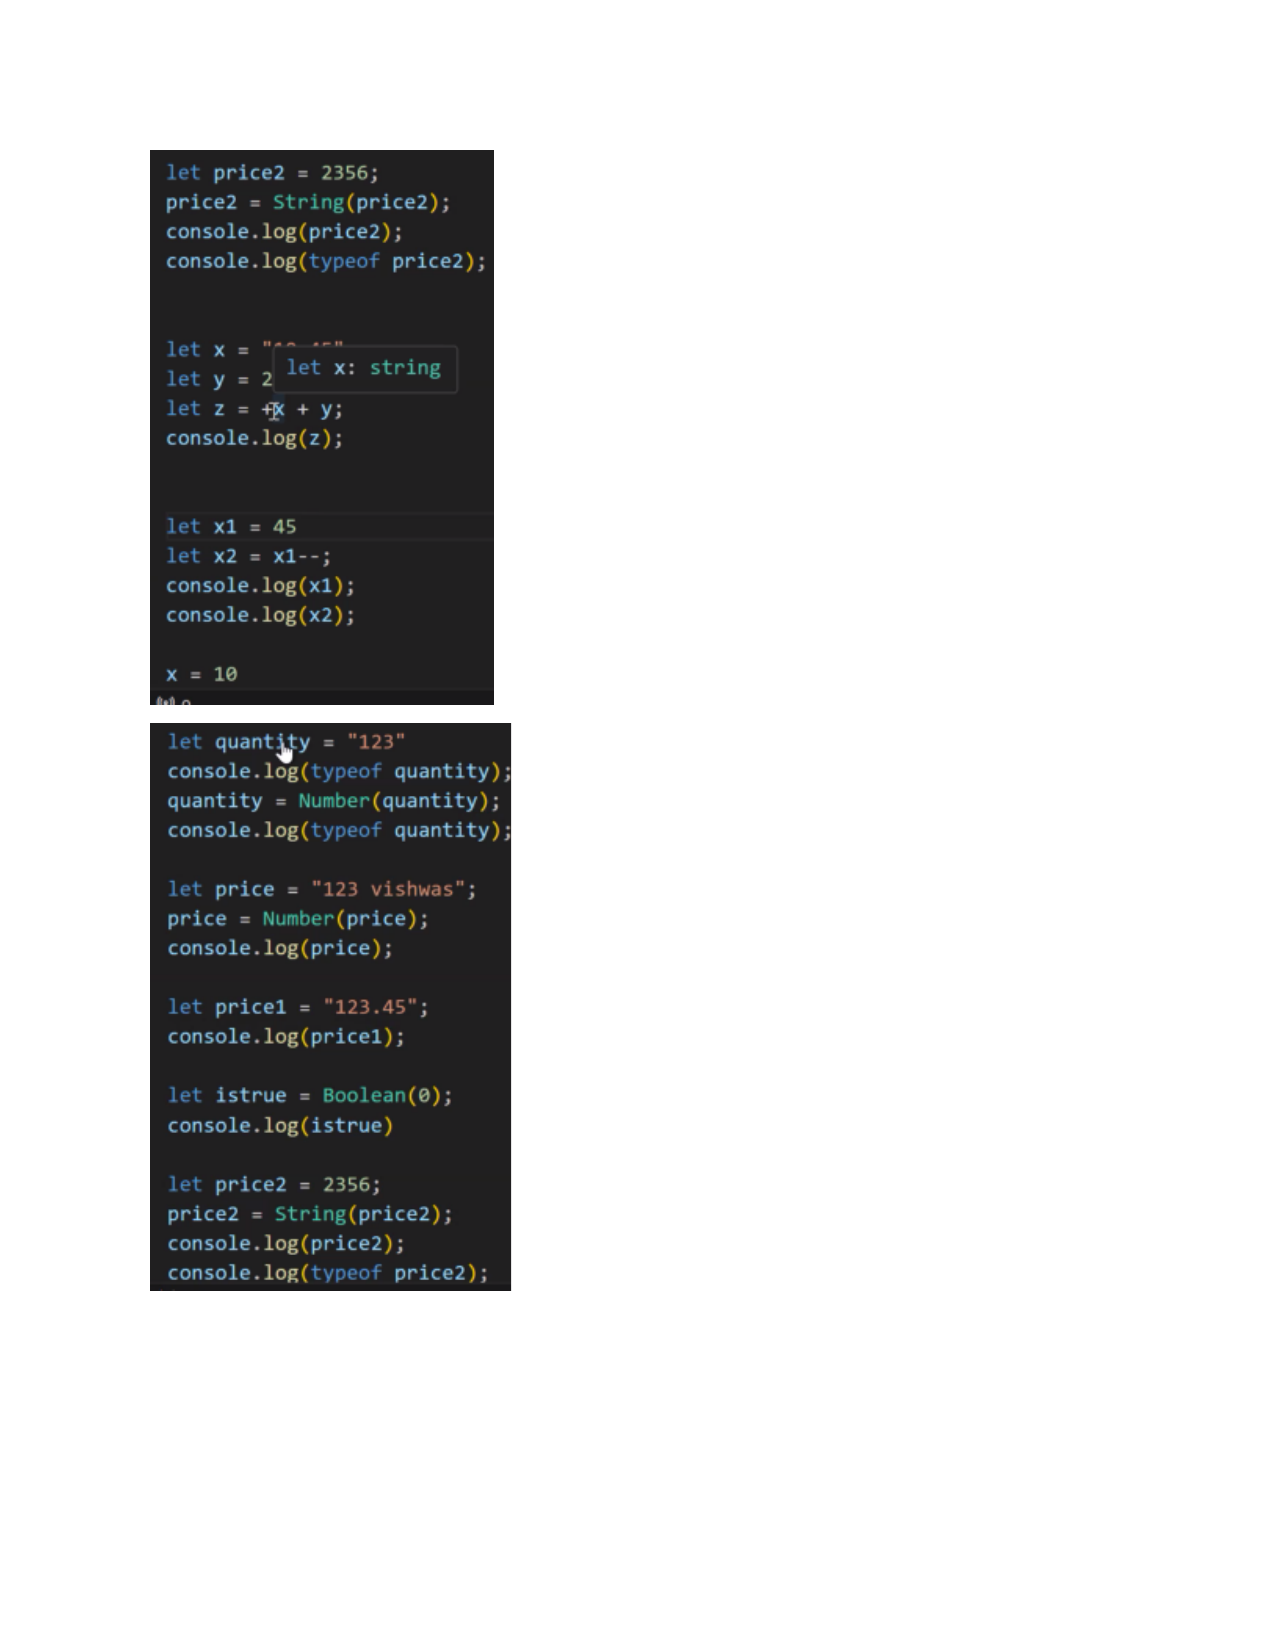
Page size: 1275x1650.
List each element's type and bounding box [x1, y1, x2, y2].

picture [150, 150, 494, 705]
picture [150, 723, 512, 1291]
